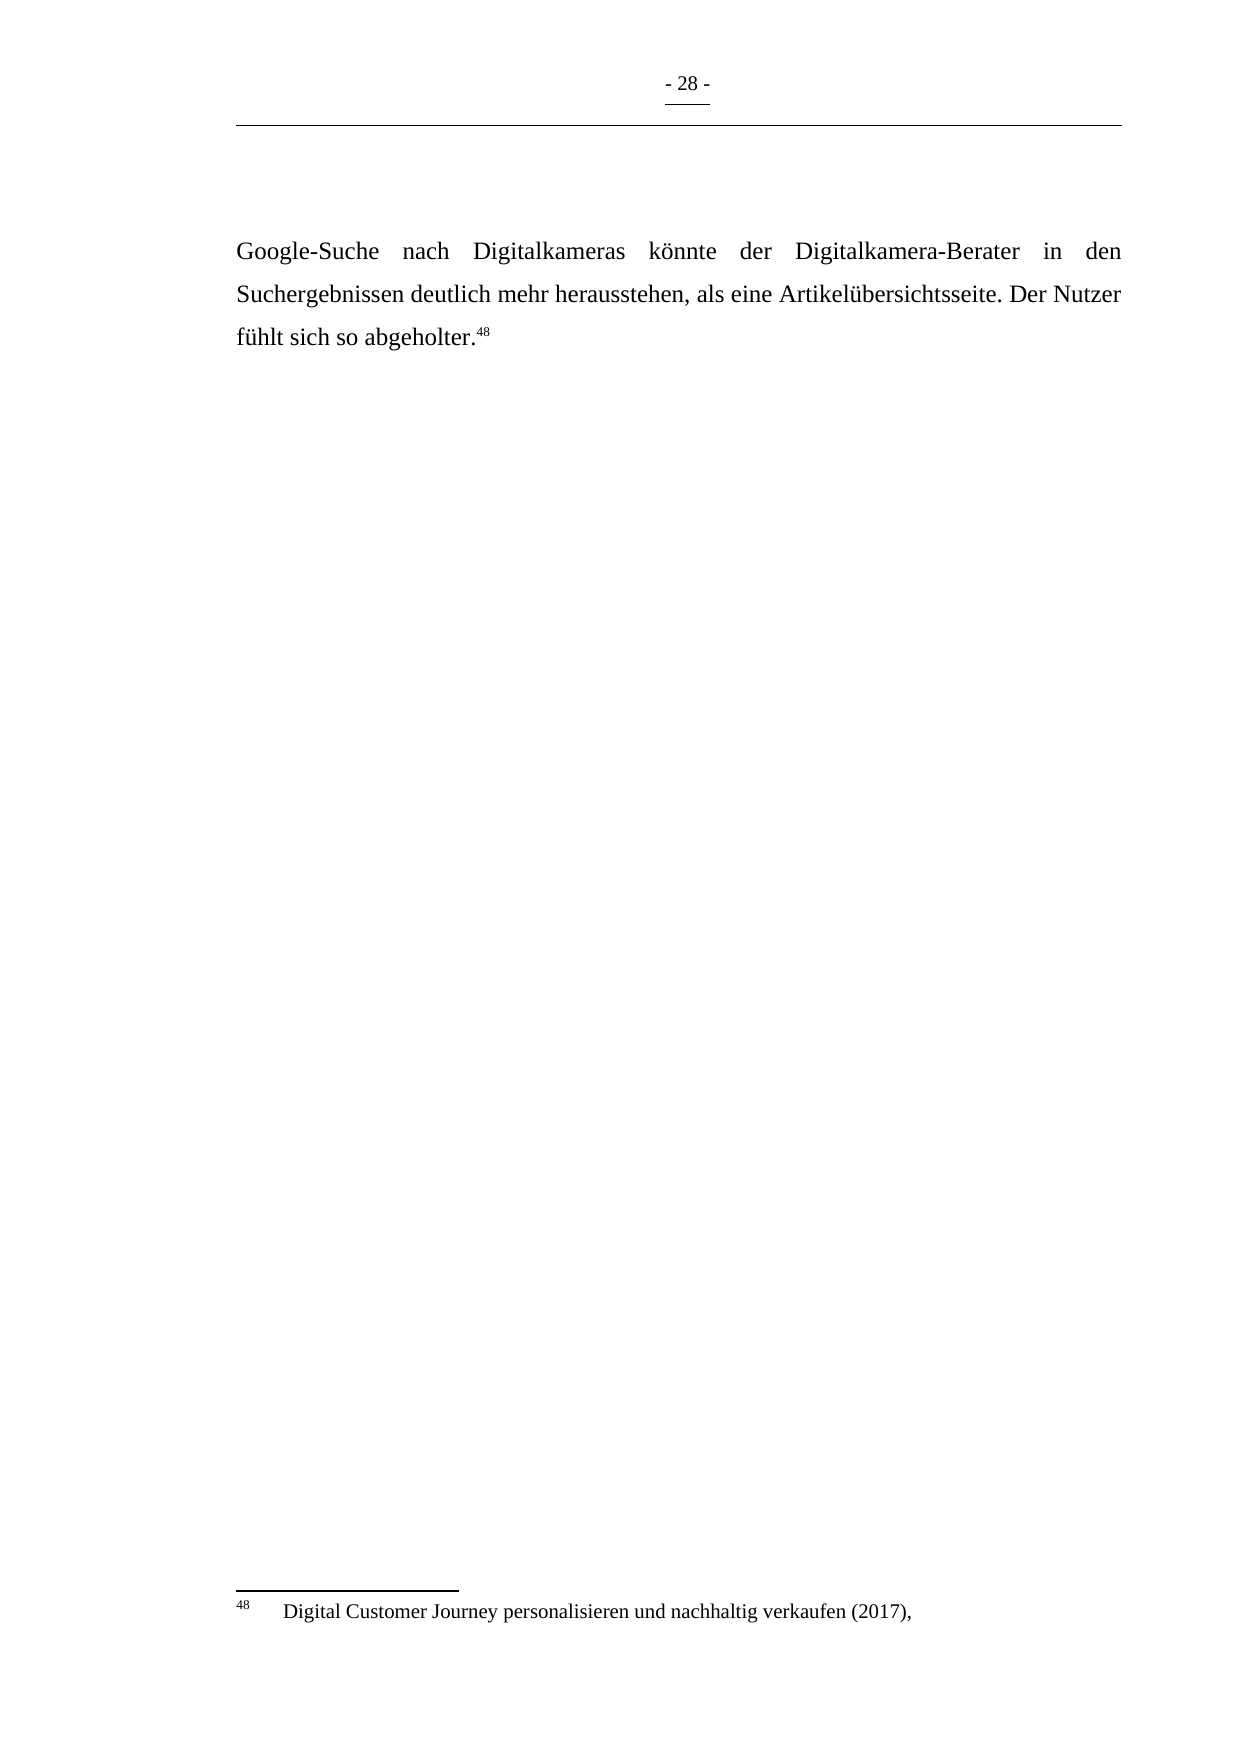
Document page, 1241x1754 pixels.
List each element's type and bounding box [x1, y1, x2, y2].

text [236, 236, 1122, 351]
